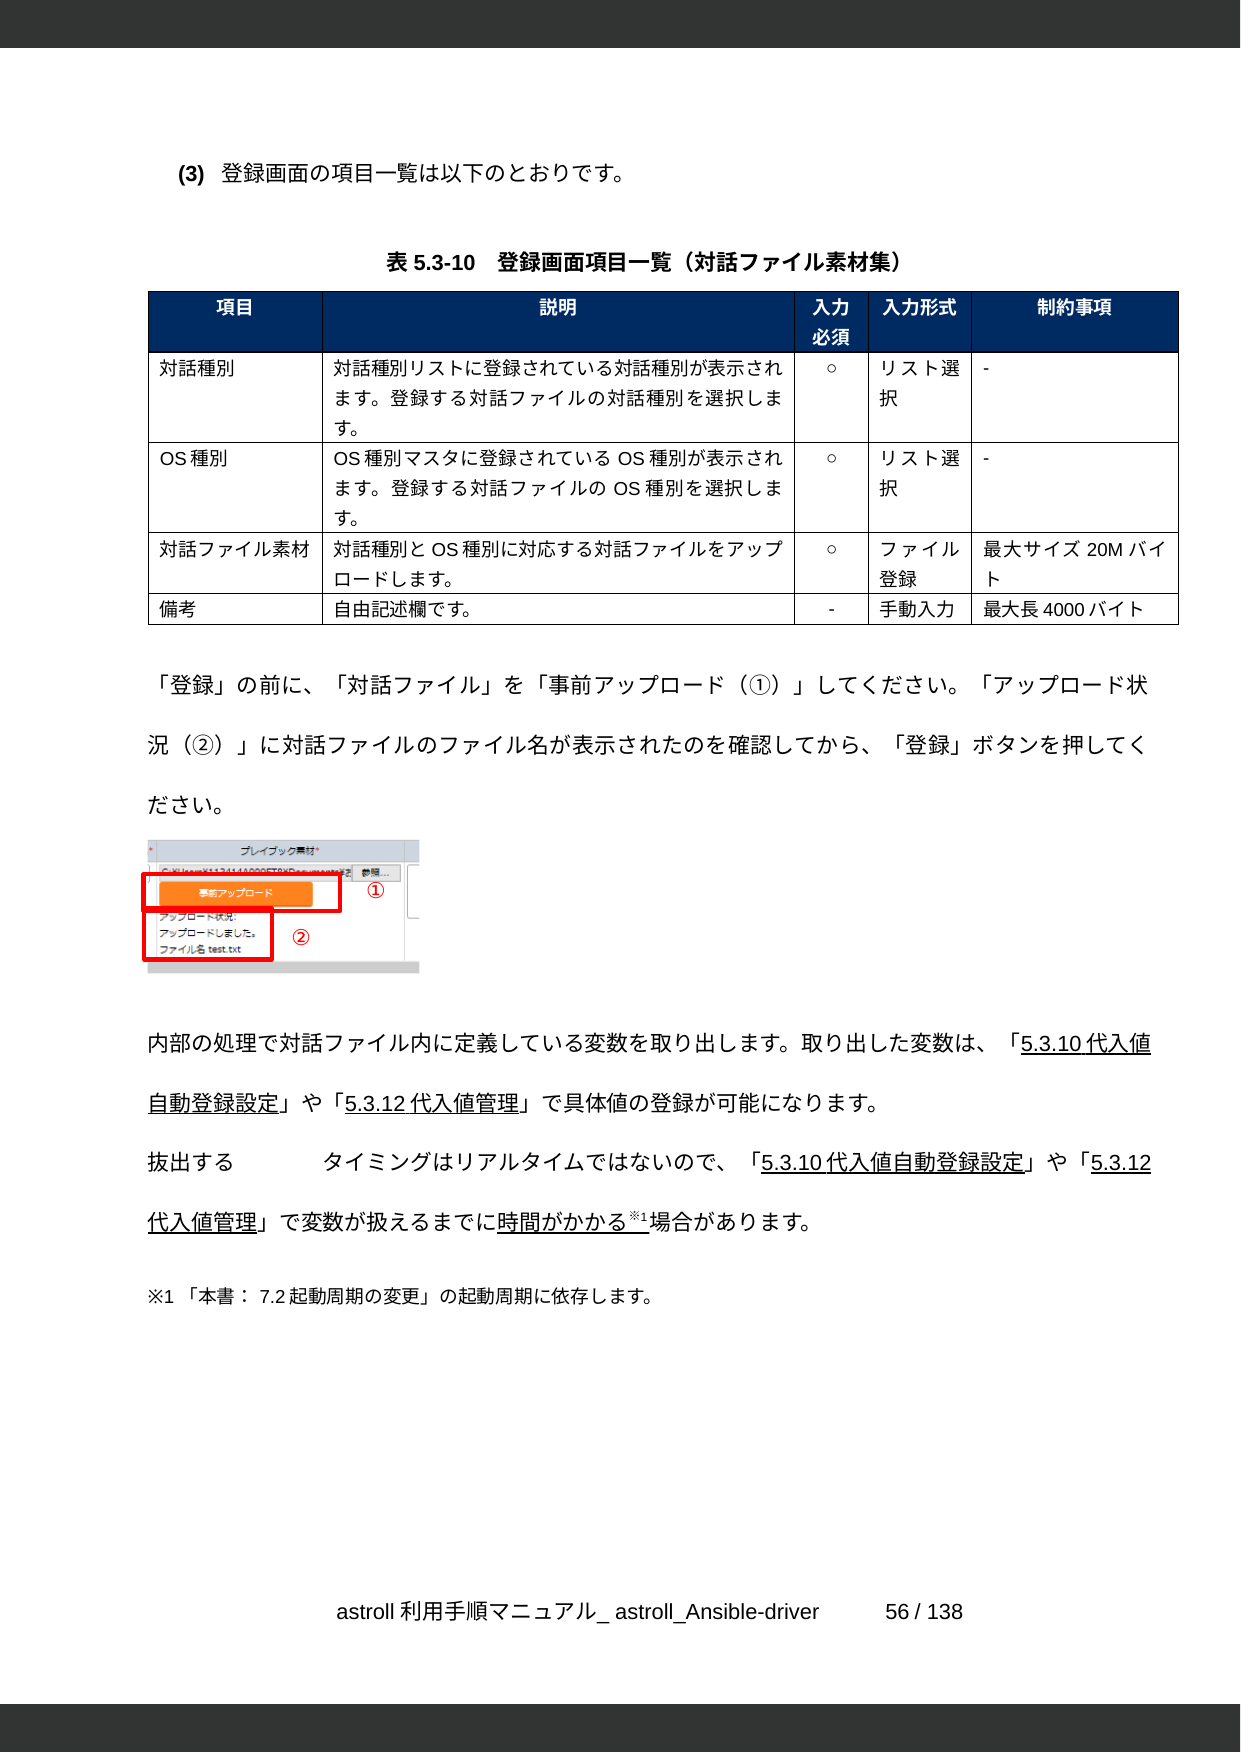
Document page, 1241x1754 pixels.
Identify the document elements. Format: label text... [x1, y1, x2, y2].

table_cell OS種別マスタに登録されているOS種別が表示されます。登録する対話ファイルのOS種別を選択します。 [323, 443, 794, 532]
table_cell - [795, 594, 868, 624]
table_header 項目 [149, 292, 322, 351]
list 内部の処理で対話ファイル内に定義している変数を取り出します。取り出した変数は、「5.3.10代入値自動登録設定」や「5.3.12代入値管理」で具体値の登録が可能になります。 [148, 1012, 1152, 1131]
picture [147, 833, 420, 981]
table_cell ファイル登録 [869, 533, 971, 593]
table_cell 備考 [149, 594, 322, 624]
table_header 説明 [323, 292, 794, 351]
table_cell - [972, 353, 1178, 442]
list 「登録」の前に、「対話ファイル」を「事前アップロード（①）」してください。「アップロード状況（②）」に対話ファイルのファイル名が表示されたのを確認してから、「登録」ボタンを押してください。 [148, 654, 1152, 833]
table_cell リスト選択 [869, 443, 971, 532]
table_cell 対話種別リストに登録されている対話種別が表示されます。登録する対話ファイルの対話種別を選択します。 [323, 353, 794, 442]
table_cell 自由記述欄です。 [323, 594, 794, 624]
table_cell OS種別 [149, 443, 322, 532]
text ※1 「本書： 7.2起動周期の変更」の起動周期に依存します。 [148, 1280, 1152, 1310]
table_cell ○ [795, 533, 868, 593]
table_header 入力 必須 [795, 292, 868, 351]
table_cell 対話種別とOS種別に対応する対話ファイルをアップロードします。 [323, 533, 794, 593]
table_header 入力形式 [869, 292, 971, 351]
picture [0, 0, 1241, 48]
picture [147, 913, 270, 957]
table_cell ○ [795, 353, 868, 442]
picture [0, 1704, 1241, 1752]
table_header 制約事項 [972, 292, 1178, 351]
list 抜出する タイミングはリアルタイムではないので、「5.3.10代入値自動登録設定」や「5.3.12代入値管理」で変数が扱えるまでに時間がかかる※1場合があります。 [148, 1131, 1152, 1250]
table_cell リスト選択 [869, 353, 971, 442]
table_cell 対話種別 [149, 353, 322, 442]
list 登録画面の項目一覧は以下のとおりです。 [178, 142, 1152, 201]
table_cell ○ [795, 443, 868, 532]
picture [147, 876, 338, 909]
table_cell 対話ファイル素材 [149, 533, 322, 593]
table_cell 手動入力 [869, 594, 971, 624]
table_cell 最大長4000バイト [972, 594, 1178, 624]
table_cell - [972, 443, 1178, 532]
table_cell 最大サイズ20Mバイト [972, 533, 1178, 593]
